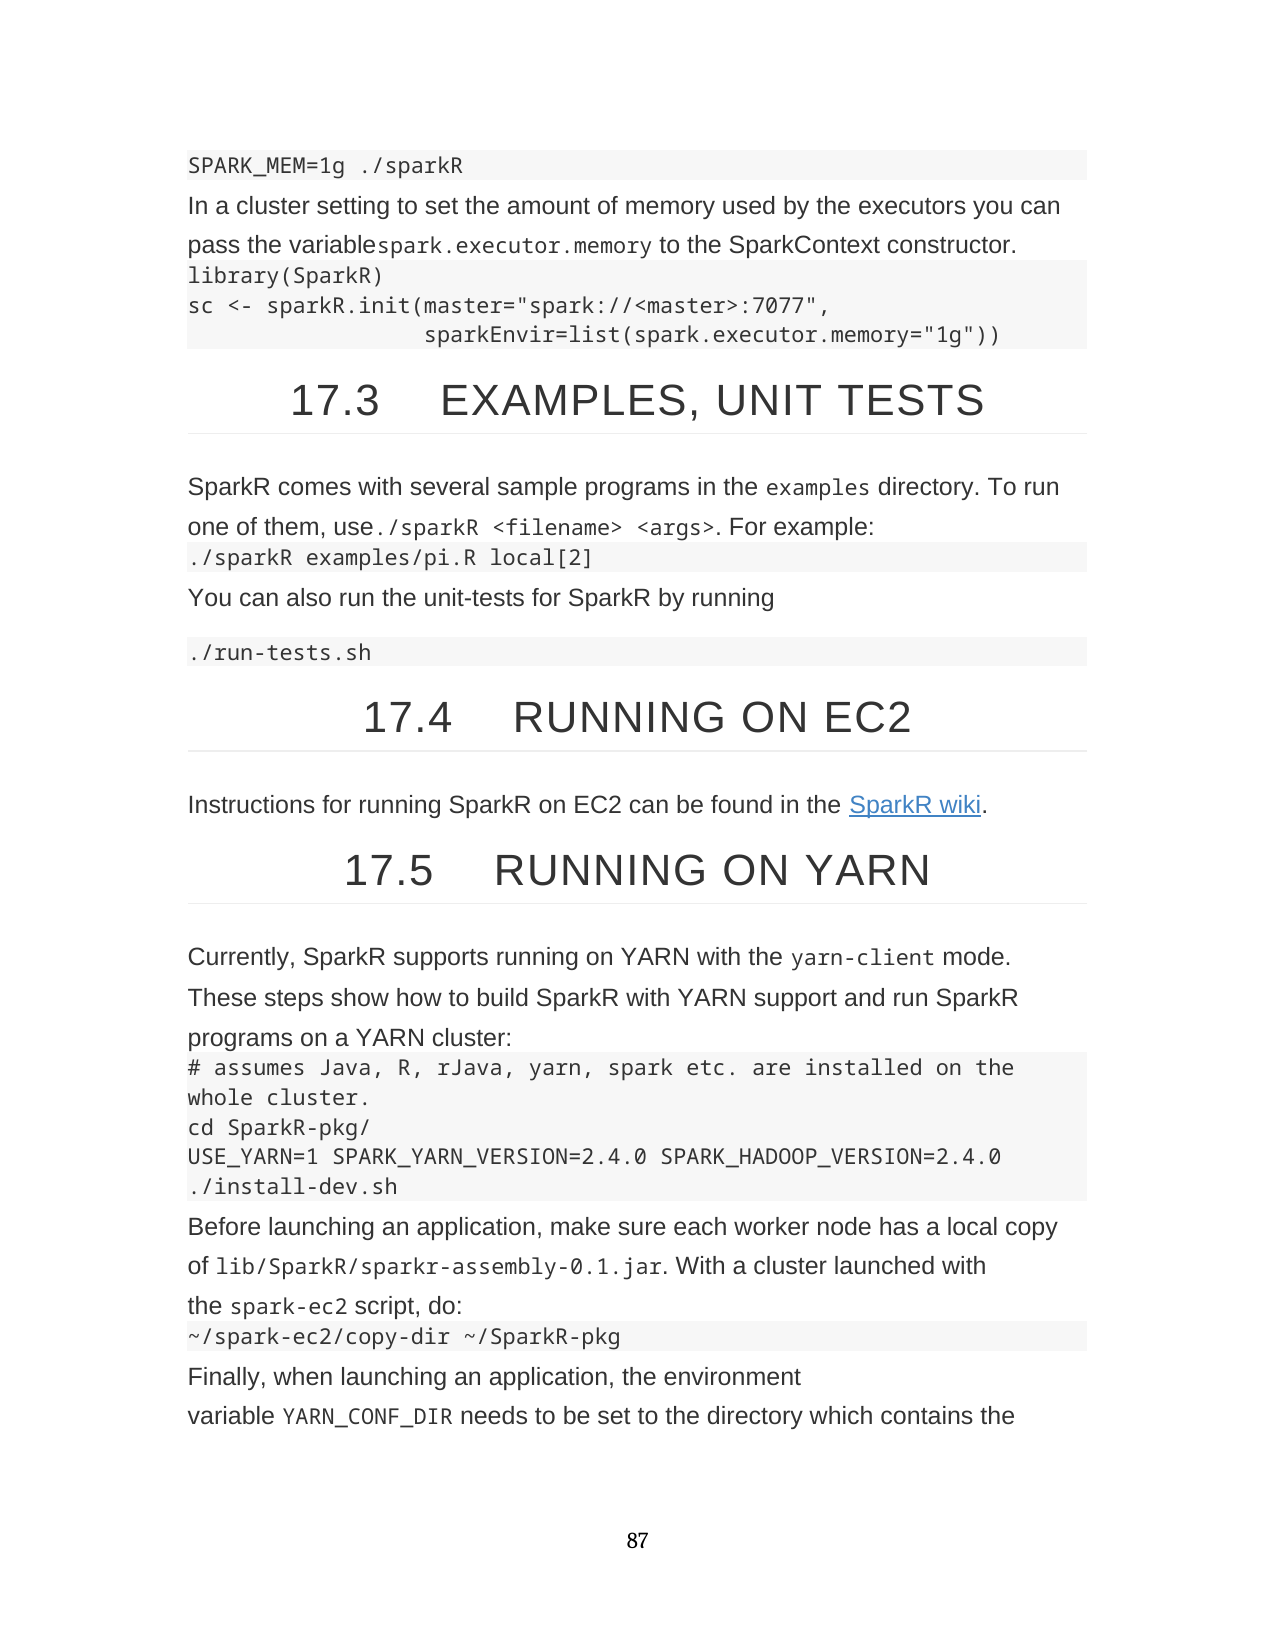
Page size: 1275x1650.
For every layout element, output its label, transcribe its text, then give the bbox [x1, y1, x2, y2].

subtitle Examples, Unit tests [187, 374, 1087, 434]
text Instructions for running SparkR on EC2 can be found in the SparkR wiki. [187, 779, 1087, 819]
subtitle Running on EC2 [187, 691, 1087, 752]
text USE_YARN=1 SPARK_YARN_VERSION=2.4.0 SPARK_HADOOP_VERSION=2.4.0 ./install-dev.sh [187, 1141, 1087, 1201]
text library(SparkR) [187, 260, 1087, 289]
text sparkEnvir=list(spark.executor.memory="1g")) [187, 319, 1087, 349]
text cd SparkR-pkg/ [187, 1111, 1087, 1141]
text Before launching an application, make sure each worker node has a local copy of lib/SparkR/sparkr-assembly-0.1.jar. With a cluster launched with the spark-ec2 script, do: [187, 1201, 1087, 1321]
text SPARK_MEM=1g ./sparkR [187, 150, 1087, 180]
subtitle Running on YARN [187, 844, 1087, 904]
text ./run-tests.sh [187, 637, 1087, 666]
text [187, 1351, 1087, 1431]
text ~/spark-ec2/copy-dir ~/SparkR-pkg [187, 1321, 1087, 1351]
text In a cluster setting to set the amount of memory used by the executors you can pass the variablespark.executor.memory to the SparkContext constructor. [187, 180, 1087, 260]
text Currently, SparkR supports running on YARN with the yarn-client mode. These steps show how to build SparkR with YARN support and run SparkR programs on a YARN cluster: [187, 932, 1087, 1052]
text ./sparkR examples/pi.R local[2] [187, 542, 1087, 572]
text # assumes Java, R, rJava, yarn, spark etc. are installed on the whole cluster. [187, 1052, 1087, 1111]
text You can also run the unit-tests for SparkR by running [187, 572, 1087, 612]
text SparkR comes with several sample programs in the examples directory. To run one of them, use./sparkR <filename> <args>. For example: [187, 462, 1087, 542]
text sc <- sparkR.init(master="spark://<master>:7077", [187, 289, 1087, 319]
